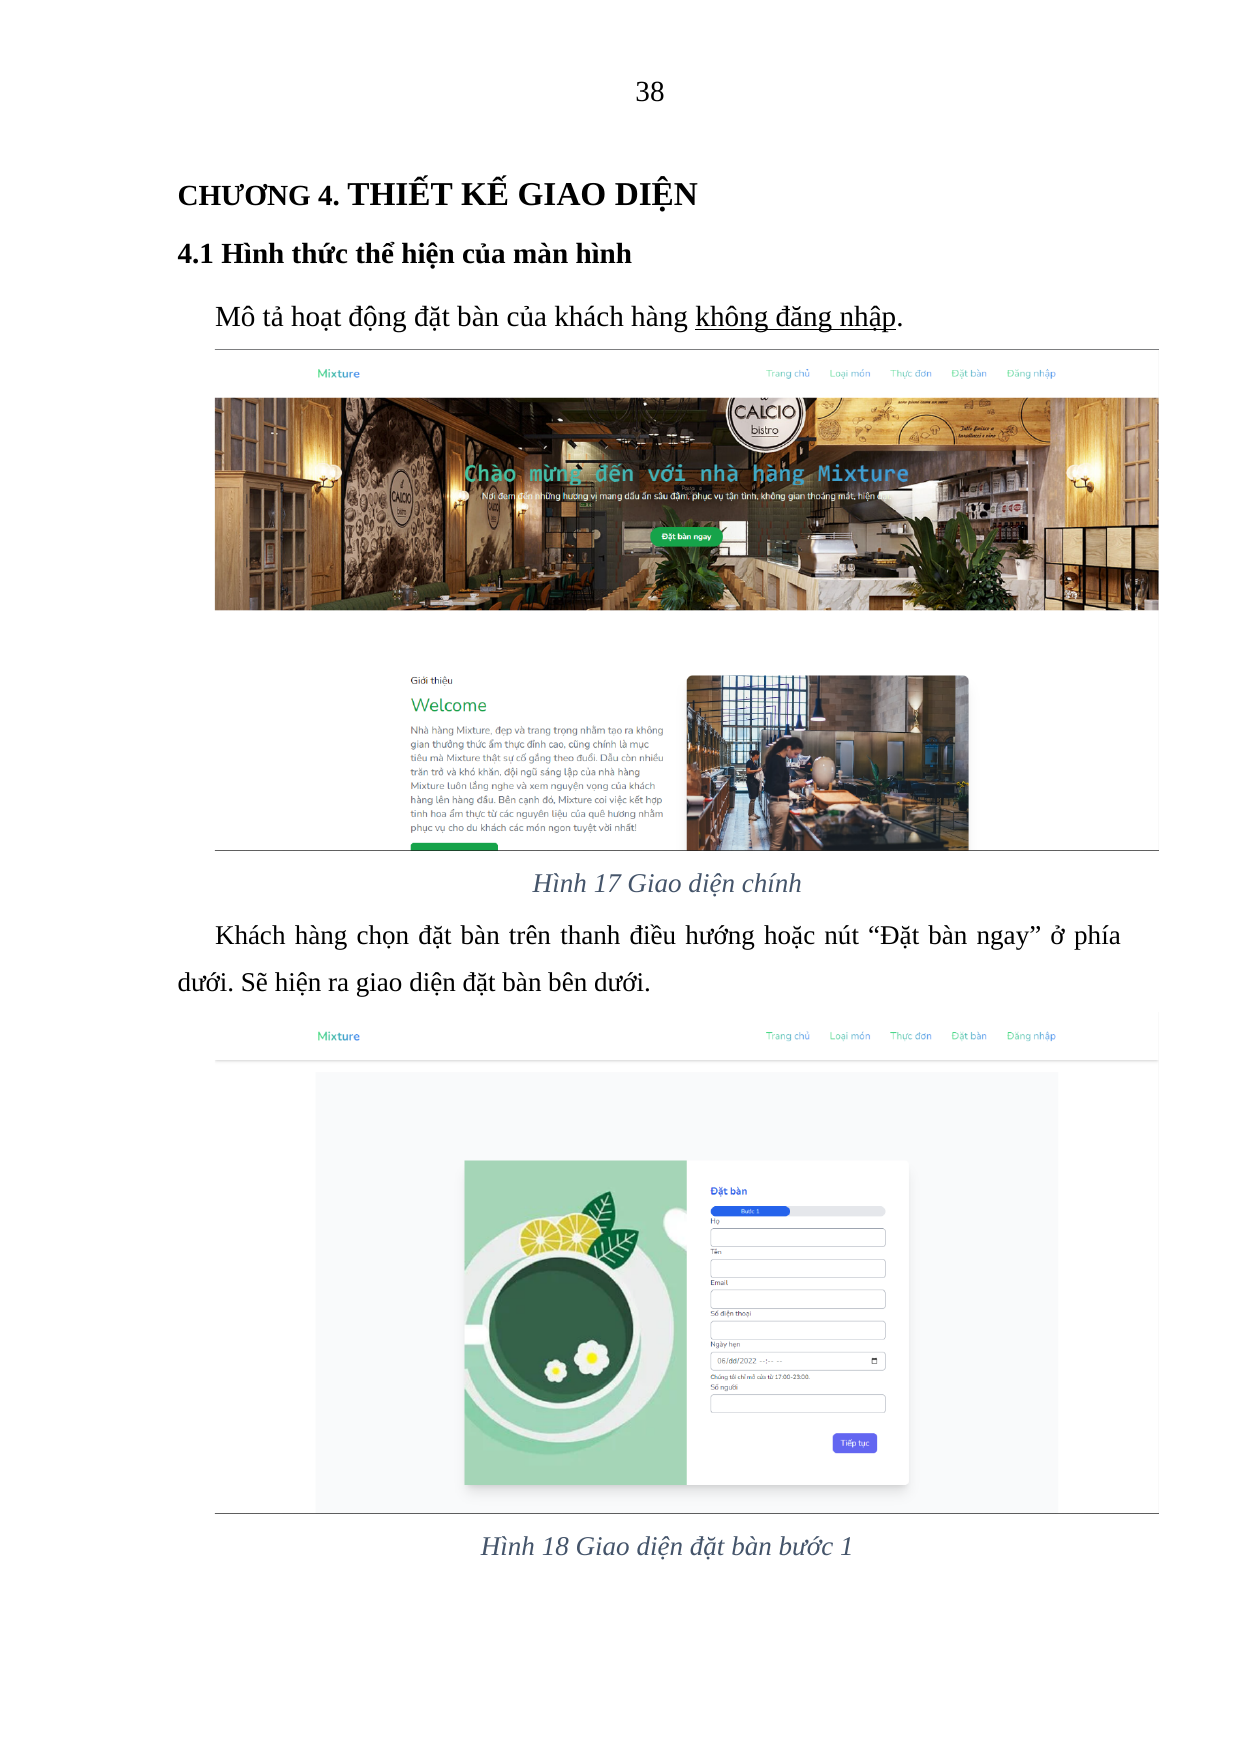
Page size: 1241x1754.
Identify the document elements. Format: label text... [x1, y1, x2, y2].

picture [214, 349, 1159, 851]
text Khách hàng chọn đặt bàn trên thanh điều hướng hoặc nút “Đặt bàn ngay” ở phía dưới. Sẽ hiện ra giao diện đặt bàn bên dưới. [177, 919, 1122, 997]
picture [214, 1012, 1159, 1514]
subtitle THIẾT KẾ GIAO DIỆN [177, 174, 1122, 213]
subtitle Hình thức thể hiện của màn hình [177, 237, 1122, 270]
text Mô tả hoạt động đặt bàn của khách hàng không đăng nhập. [177, 299, 1122, 333]
text Hình 17 Giao diện chính [177, 867, 1122, 899]
text Hình 18 Giao diện đặt bàn bước 1 [177, 1530, 1122, 1561]
